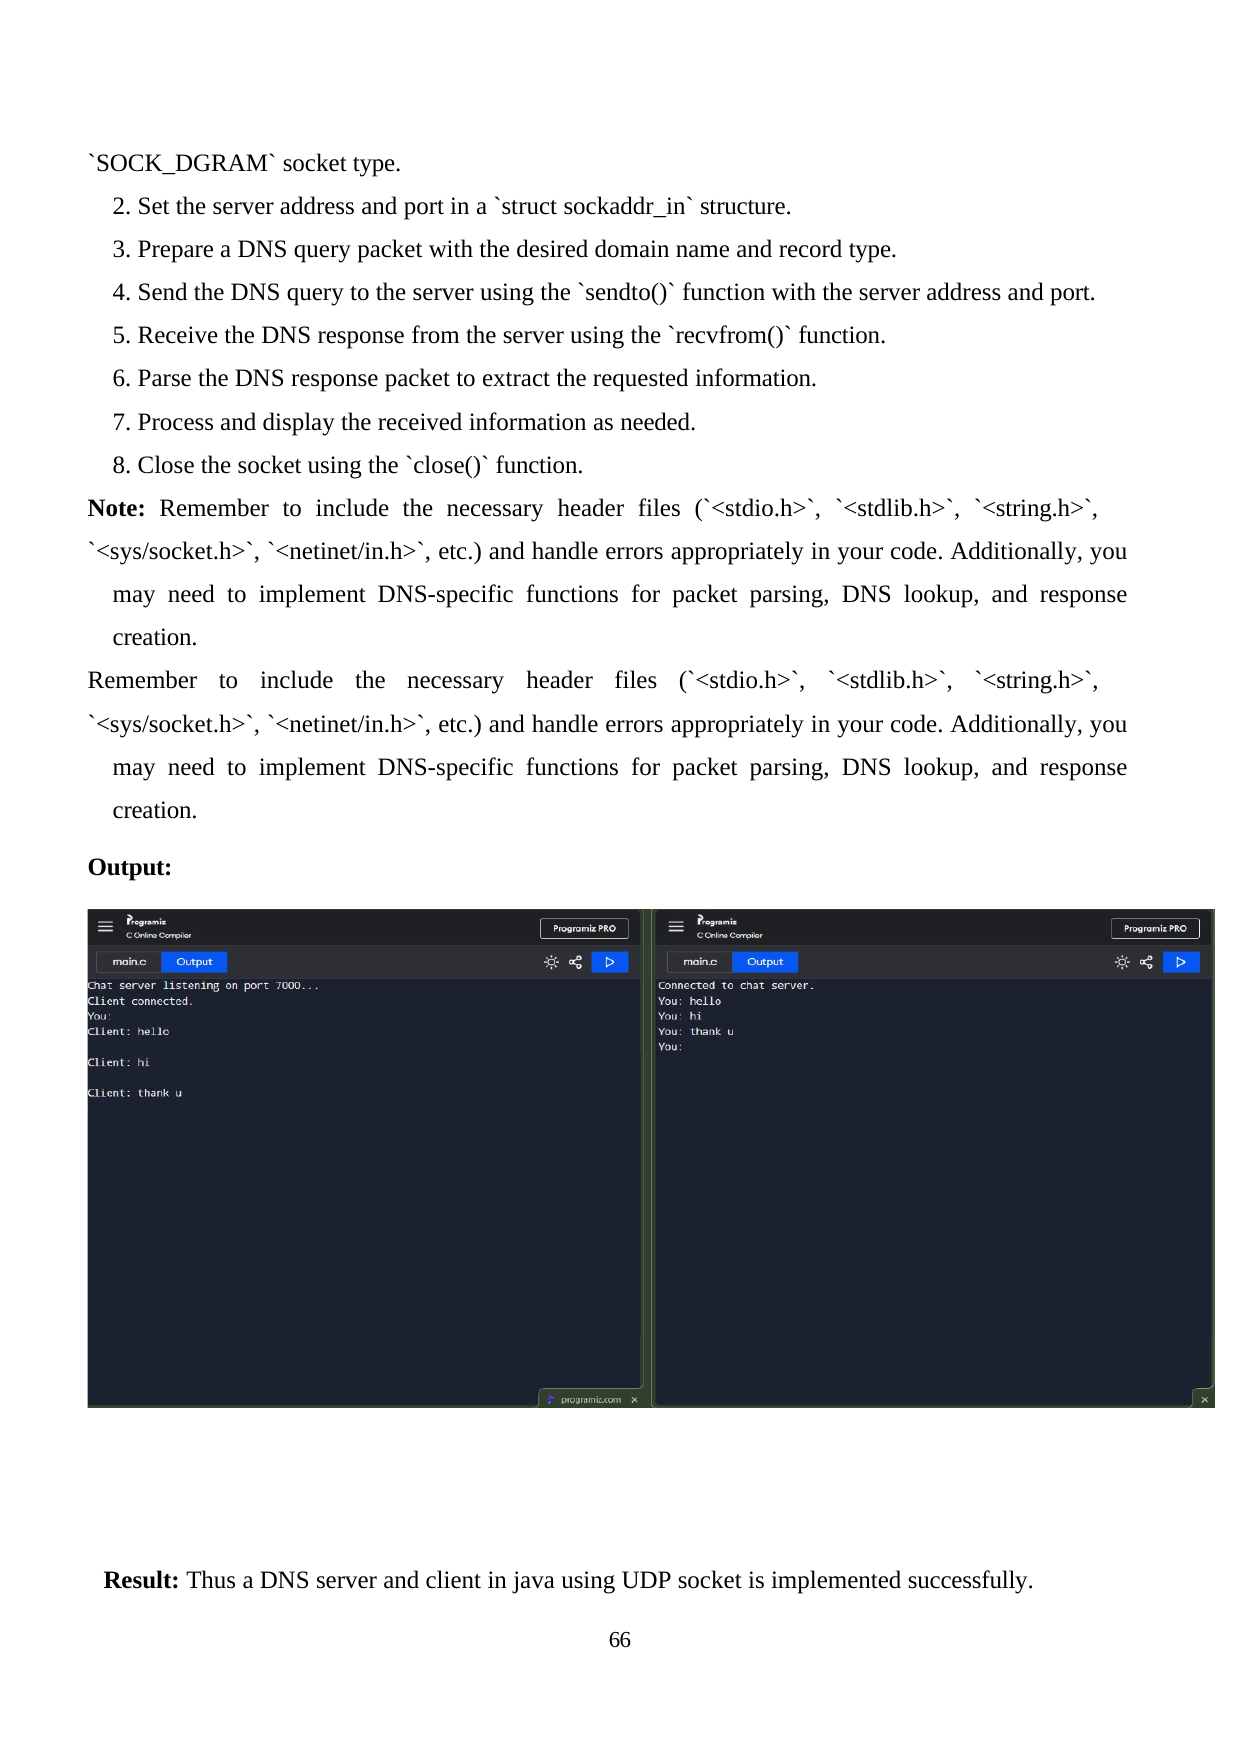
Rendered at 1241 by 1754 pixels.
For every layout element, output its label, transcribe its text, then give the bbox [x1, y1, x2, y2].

list Process and display the received information as needed. [112, 407, 1137, 436]
text Remember to include the necessary header files (`<stdio.h>`, `<stdlib.h>`, `<string.h>`, [87, 666, 1137, 694]
text Note: Remember to include the necessary header files (`<stdio.h>`, `<stdlib.h>`, `<string.h>`, [87, 493, 1137, 522]
picture [87, 909, 1215, 1408]
list Receive the DNS response from the server using the `recvfrom()` function. [112, 321, 1137, 349]
list Parse the DNS response packet to extract the requested information. [112, 363, 1137, 392]
text `<sys/socket.h>`, `<netinet/in.h>`, etc.) and handle errors appropriately in your code. Additionally, you may need to implement DNS-specific functions for packet parsing, DNS lookup, and response creation. [87, 709, 1128, 824]
text `<sys/socket.h>`, `<netinet/in.h>`, etc.) and handle errors appropriately in your code. Additionally, you may need to implement DNS-specific functions for packet parsing, DNS lookup, and response creation. [87, 536, 1128, 651]
list Prepare a DNS query packet with the desired domain name and record type. [112, 234, 1137, 263]
text `SOCK_DGRAM` socket type. [87, 148, 1137, 177]
list Set the server address and port in a `struct sockaddr_in` structure. [112, 191, 1137, 220]
text Result: Thus a DNS server and client in java using UDP socket is implemented successfully. [103, 1565, 1137, 1594]
list Send the DNS query to the server using the `sendto()` function with the server address and port. [112, 277, 1137, 306]
list Close the socket using the `close()` function. [112, 450, 1137, 478]
text Output: [87, 852, 1128, 881]
